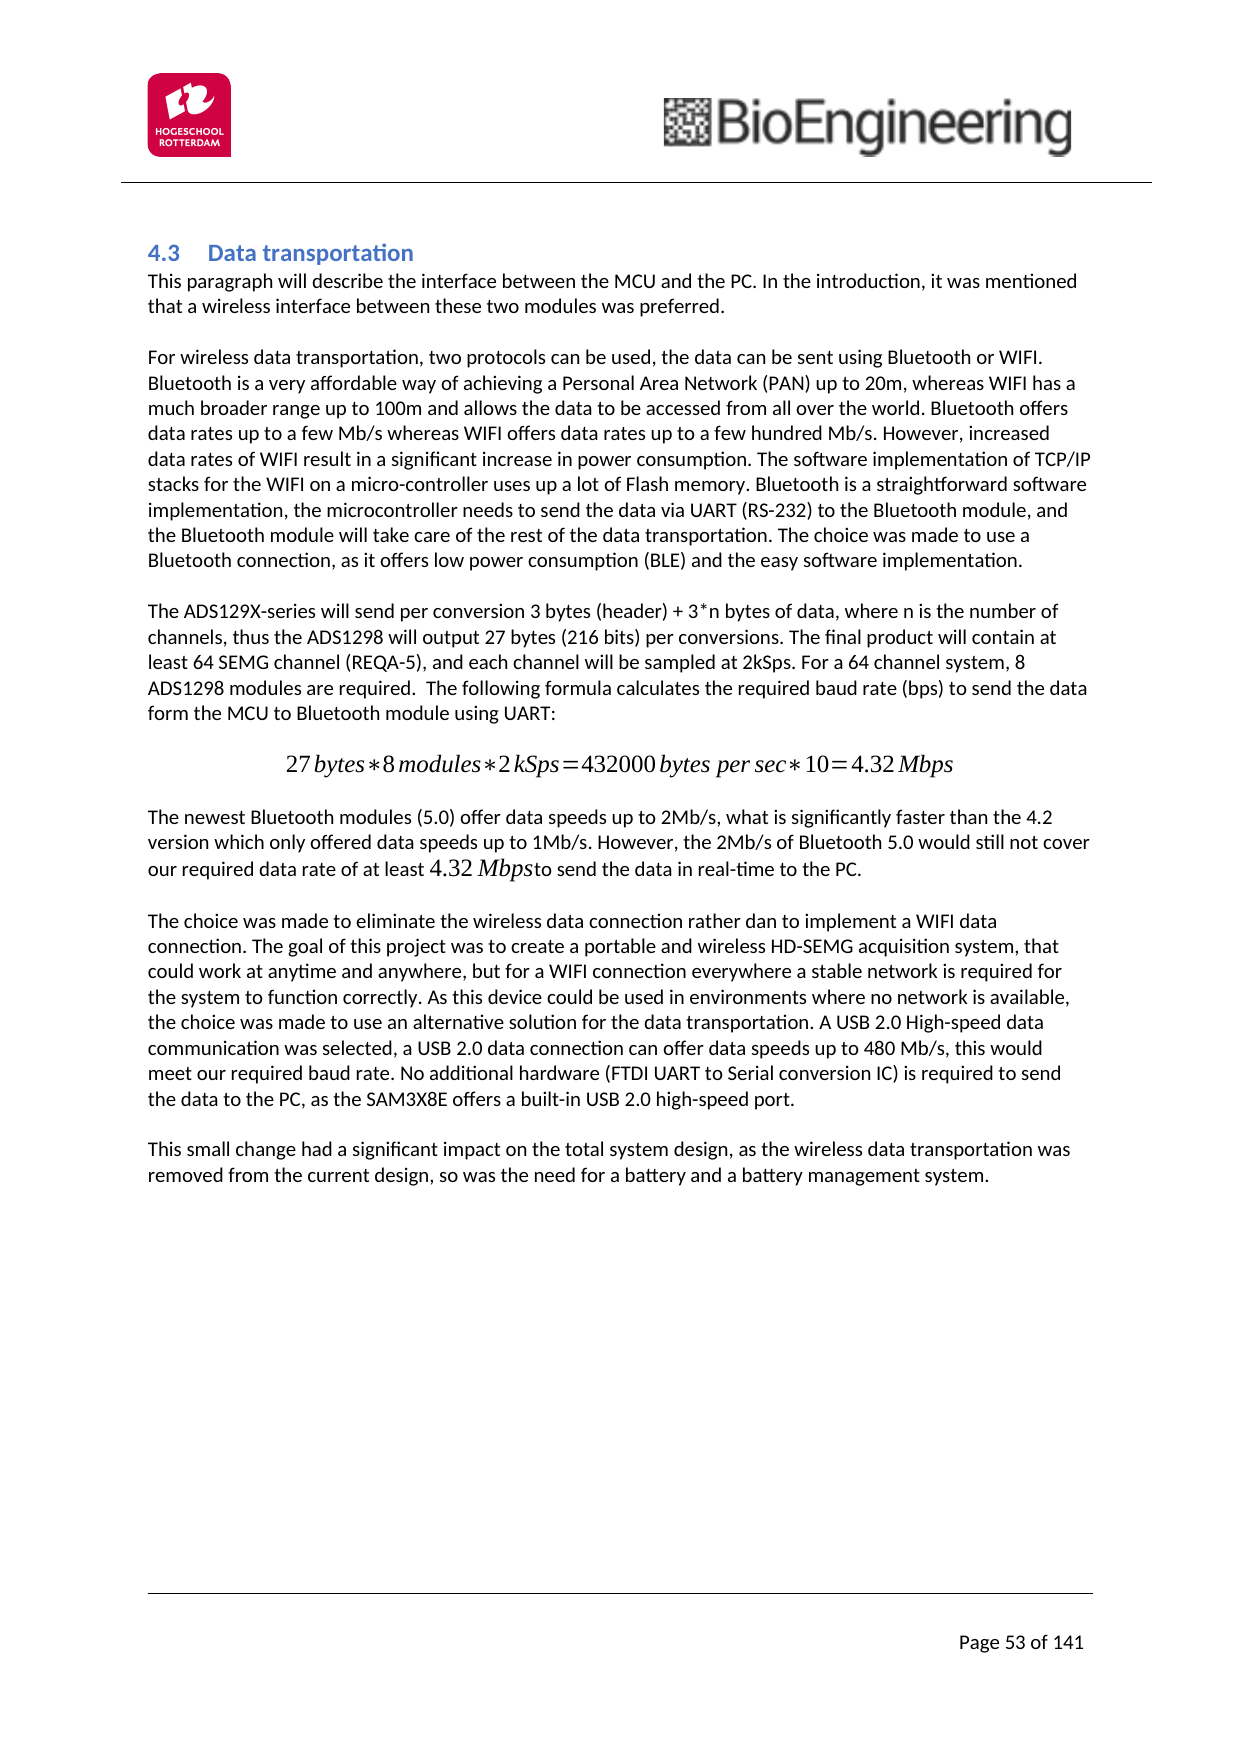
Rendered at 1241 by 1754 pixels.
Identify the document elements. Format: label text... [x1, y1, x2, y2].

text The choice was made to eliminate the wireless data connection rather dan to implement a WIFI data connection. The goal of this project was to create a portable and wireless HD-SEMG acquisition system, that could work at anytime and anywhere, but for a WIFI connection everywhere a stable network is required for the system to function correctly. As this device could be used in environments where no network is available, the choice was made to use an alternative solution for the data transportation. A USB 2.0 High-speed data communication was selected, a USB 2.0 data connection can offer data speeds up to 480 Mb/s, this would meet our required baud rate. No additional hardware (FTDI UART to Serial conversion IC) is required to send the data to the PC, as the SAM3X8E offers a built-in USB 2.0 high-speed port. [148, 908, 1093, 1111]
text This paragraph will describe the interface between the MCU and the PC. In the introduction, it was mentioned that a wireless interface between these two modules was preferred. [148, 268, 1093, 319]
text The newest Bluetooth modules (5.0) offer data speeds up to 2Mb/s, what is significantly faster than the 4.2 version which only offered data speeds up to 1Mb/s. However, the 2Mb/s of Bluetooth 5.0 would still not cover our required data rate of at least to send the data in real-time to the PC. [148, 804, 1093, 882]
text For wireless data transportation, two protocols can be used, the data can be sent using Bluetooth or WIFI. [148, 344, 1093, 370]
picture [663, 98, 1072, 157]
subtitle Data transportation [148, 237, 1093, 268]
text This small change had a significant impact on the total system design, as the wireless data transportation was removed from the current design, so was the need for a battery and a battery management system. [148, 1137, 1093, 1187]
text The ADS129X-series will send per conversion 3 bytes (header) + 3*n bytes of data, where n is the number of channels, thus the ADS1298 will output 27 bytes (216 bits) per conversions. The final product will contain at least 64 SEMG channel (REQA-5), and each channel will be sampled at 2kSps. For a 64 channel system, 8 ADS1298 modules are required. The following formula calculates the required baud rate (bps) to send the data form the MCU to Bluetooth module using UART: [148, 598, 1093, 726]
text Bluetooth is a very affordable way of achieving a Personal Area Network (PAN) up to 20m, whereas WIFI has a much broader range up to 100m and allows the data to be accessed from all over the world. Bluetooth offers data rates up to a few Mb/s whereas WIFI offers data rates up to a few hundred Mb/s. However, increased data rates of WIFI result in a significant increase in power consumption. The software implementation of TCP/IP stacks for the WIFI on a micro-controller uses up a lot of Flash memory. Bluetooth is a straightforward software implementation, the microcontroller needs to send the data via UART (RS-232) to the Bluetooth module, and the Bluetooth module will take care of the rest of the data transportation. The choice was made to use a Bluetooth connection, as it offers low power consumption (BLE) and the easy software implementation. [148, 370, 1093, 573]
picture [147, 73, 231, 157]
